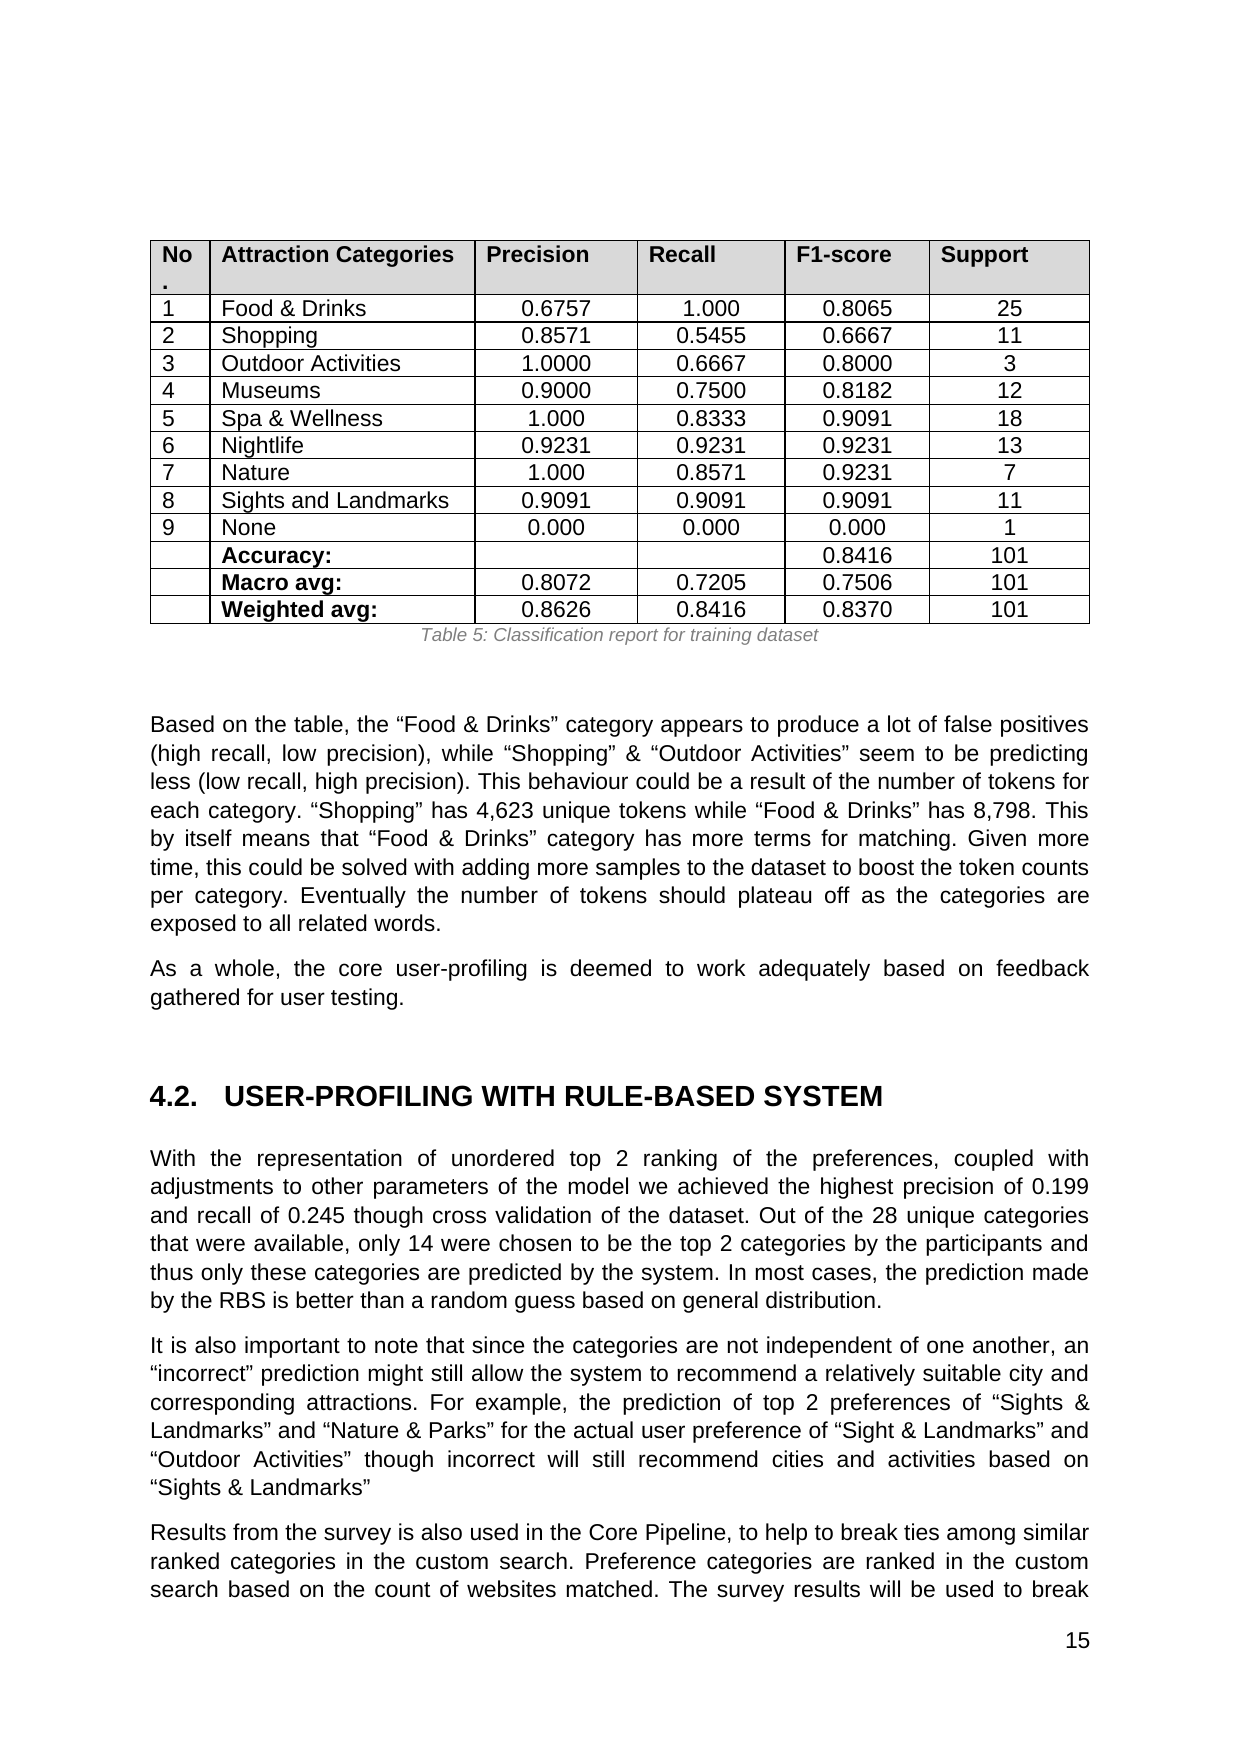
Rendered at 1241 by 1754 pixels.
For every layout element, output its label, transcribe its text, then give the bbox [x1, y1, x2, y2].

text Table 5: Classification report for training dataset [150, 624, 1090, 645]
text It is also important to note that since the categories are not independent of one another, an “incorrect” prediction might still allow the system to recommend a relatively suitable city and corresponding attractions. For example, the prediction of top 2 preferences of “Sights & Landmarks” and “Nature & Parks” for the actual user preference of “Sight & Landmarks” and “Outdoor Activities” though incorrect will still recommend cities and activities based on “Sights & Landmarks” [150, 1332, 1090, 1501]
table_cell 0.8626 [476, 596, 637, 623]
table_cell 0.8065 [786, 295, 929, 321]
table_cell 0.7205 [638, 569, 784, 595]
table_cell 1.000 [476, 405, 637, 431]
table_cell 1 [151, 295, 209, 321]
table_cell 2 [151, 323, 209, 349]
table_cell 0.9091 [786, 405, 929, 431]
table_cell 0.9231 [476, 432, 637, 458]
table_cell Outdoor Activities [211, 350, 474, 376]
table_cell 3 [151, 350, 209, 376]
table_cell 0.9000 [476, 377, 637, 403]
table_cell 0.6667 [786, 323, 929, 349]
table_cell 0.7506 [786, 569, 929, 595]
table_cell [151, 596, 209, 623]
table_cell Shopping [211, 323, 474, 349]
table_cell 0.9091 [638, 487, 784, 513]
table_cell 0.8416 [786, 542, 929, 568]
table_cell Spa & Wellness [211, 405, 474, 431]
table_cell 7 [930, 459, 1089, 486]
table_cell [151, 542, 209, 568]
table_cell 11 [930, 487, 1089, 513]
table_cell 0.7500 [638, 377, 784, 403]
table_cell 9 [151, 514, 209, 541]
table_cell 0.9231 [786, 459, 929, 486]
table_header F1-score [786, 241, 929, 294]
table_cell Weighted avg: [211, 596, 474, 623]
table_cell 1 [930, 514, 1089, 541]
table_cell 13 [930, 432, 1089, 458]
table_cell 3 [930, 350, 1089, 376]
table_cell [476, 542, 637, 568]
table_cell Sights and Landmarks [211, 487, 474, 513]
table_cell 0.8571 [638, 459, 784, 486]
table_cell 101 [930, 542, 1089, 568]
text Based on the table, the “Food & Drinks” category appears to produce a lot of false positives (high recall, low precision), while “Shopping” & “Outdoor Activities” seem to be predicting less (low recall, high precision). This behaviour could be a result of the number of tokens for each category. “Shopping” has 4,623 unique tokens while “Food & Drinks” has 8,798. This by itself means that “Food & Drinks” category has more terms for matching. Given more time, this could be solved with adding more samples to the dataset to boost the token counts per category. Eventually the number of tokens should plateau off as the categories are exposed to all related words. [150, 711, 1090, 937]
table_header Support [930, 241, 1089, 294]
table_cell 0.8000 [786, 350, 929, 376]
table_cell 0.9231 [786, 432, 929, 458]
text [150, 1519, 1090, 1602]
table_cell [638, 542, 784, 568]
table_cell 0.000 [476, 514, 637, 541]
table_cell 0.5455 [638, 323, 784, 349]
table_cell Nature [211, 459, 474, 486]
table_cell [151, 569, 209, 595]
table_cell 6 [151, 432, 209, 458]
table_cell 0.8182 [786, 377, 929, 403]
table_cell Nightlife [211, 432, 474, 458]
table_header Recall [638, 241, 784, 294]
table_header Precision [476, 241, 637, 294]
table_cell 25 [930, 295, 1089, 321]
table_cell 0.000 [638, 514, 784, 541]
table_cell 4 [151, 377, 209, 403]
table_cell 0.8333 [638, 405, 784, 431]
table_cell 0.8072 [476, 569, 637, 595]
table_cell 8 [151, 487, 209, 513]
text User-Profiling With Rule-based system [149, 1079, 1090, 1113]
table_cell 0.000 [786, 514, 929, 541]
table_cell 1.000 [476, 459, 637, 486]
table_cell 12 [930, 377, 1089, 403]
table_cell 0.9091 [786, 487, 929, 513]
text As a whole, the core user-profiling is deemed to work adequately based on feedback gathered for user testing. [150, 955, 1090, 1010]
table_cell 1.0000 [476, 350, 637, 376]
table_cell Macro avg: [211, 569, 474, 595]
table_cell 101 [930, 569, 1089, 595]
table_header Attraction Categories [211, 241, 474, 294]
table_cell Museums [211, 377, 474, 403]
table_cell 0.8571 [476, 323, 637, 349]
table_cell 7 [151, 459, 209, 486]
table_cell 1.000 [638, 295, 784, 321]
table_cell None [211, 514, 474, 541]
table_cell 101 [930, 596, 1089, 623]
table_cell 0.6667 [638, 350, 784, 376]
table_cell Food & Drinks [211, 295, 474, 321]
table_cell 0.9231 [638, 432, 784, 458]
table_cell 5 [151, 405, 209, 431]
table_header No. [151, 241, 209, 294]
table_cell Accuracy: [211, 542, 474, 568]
table_cell 0.9091 [476, 487, 637, 513]
table_cell 18 [930, 405, 1089, 431]
table_cell 11 [930, 323, 1089, 349]
table_cell 0.8416 [638, 596, 784, 623]
text With the representation of unordered top 2 ranking of the preferences, coupled with adjustments to other parameters of the model we achieved the highest precision of 0.199 and recall of 0.245 though cross validation of the dataset. Out of the 28 unique categories that were available, only 14 were chosen to be the top 2 categories by the participants and thus only these categories are predicted by the system. In most cases, the prediction made by the RBS is better than a random guess based on general distribution. [150, 1145, 1090, 1313]
table_cell 0.8370 [786, 596, 929, 623]
table_cell 0.6757 [476, 295, 637, 321]
